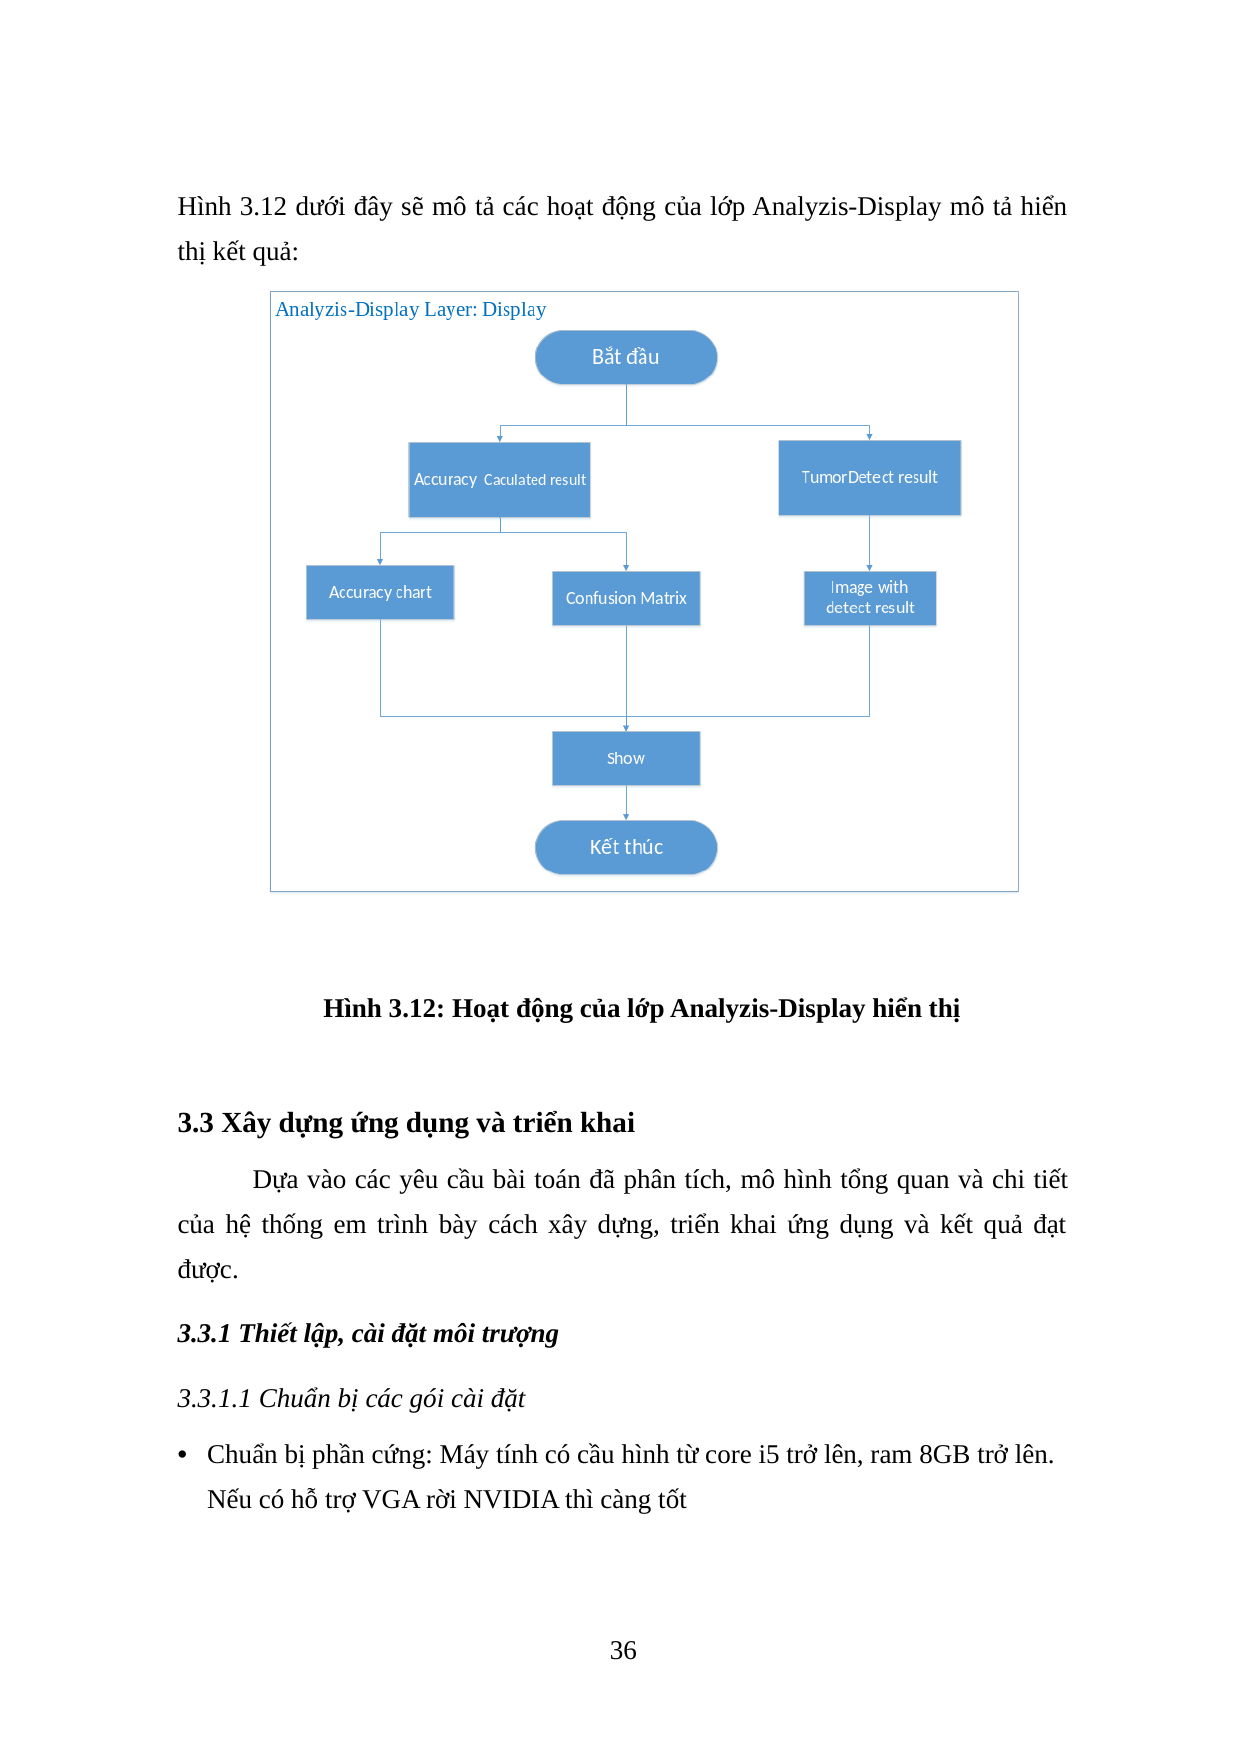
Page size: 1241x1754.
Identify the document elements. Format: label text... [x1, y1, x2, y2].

text Hình 3.12: Hoạt động của lớp Analyzis-Display hiển thị [177, 988, 1069, 1026]
text Hình 3.12 dưới đây sẽ mô tả các hoạt động của lớp Analyzis-Display mô tả hiển thị kết quả: [177, 187, 1069, 270]
subtitle Xây dựng ứng dụng và triển khai [177, 1103, 1069, 1141]
text Dựa vào các yêu cầu bài toán đã phân tích, mô hình tổng quan và chi tiết của hệ thống em trình bày cách xây dựng, triển khai ứng dụng và kết quả đạt được. [177, 1160, 1069, 1287]
list Chuẩn bị phần cứng: Máy tính có cầu hình từ core i5 trở lên, ram 8GB trở lên. Nếu có hỗ trợ VGA rời NVIDIA thì càng tốt [177, 1435, 1069, 1517]
subtitle Chuẩn bị các gói cài đặt [177, 1379, 1069, 1416]
subtitle Thiết lập, cài đặt môi trượng [177, 1314, 1069, 1352]
